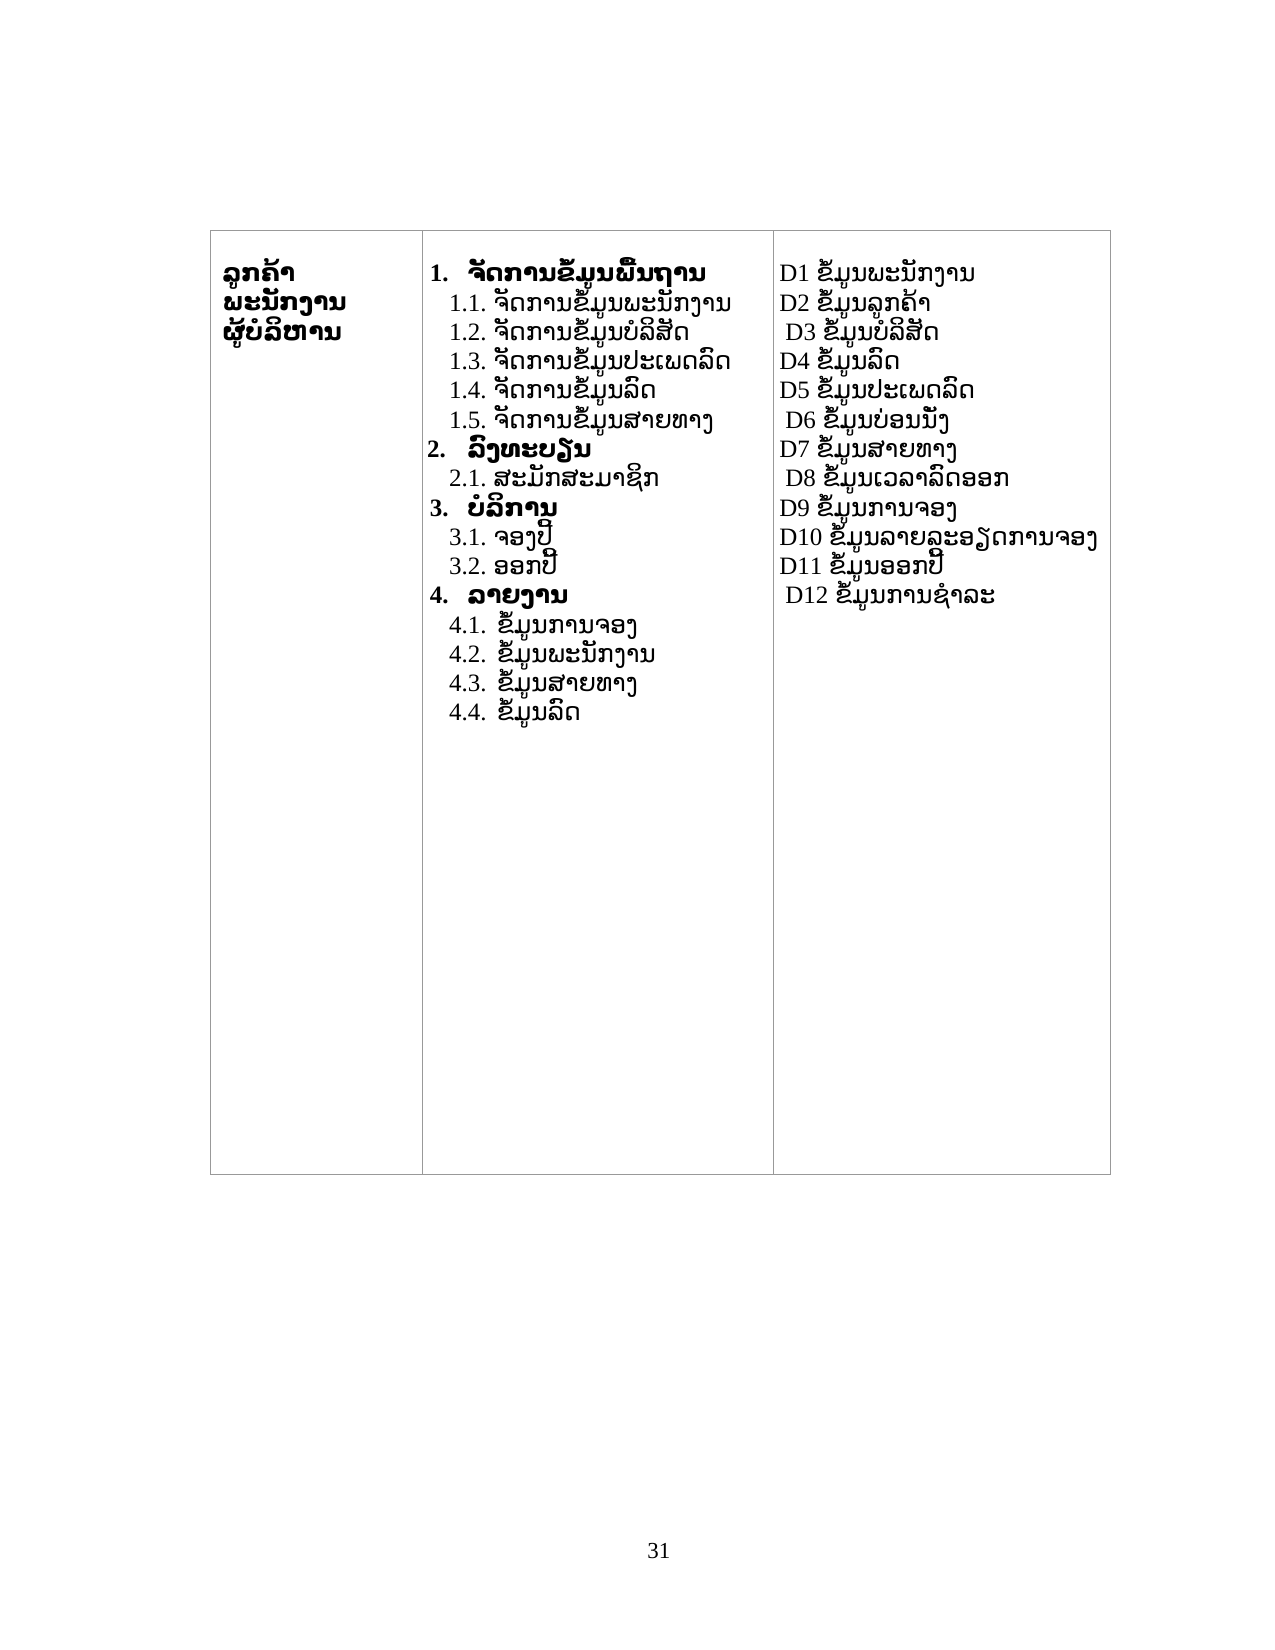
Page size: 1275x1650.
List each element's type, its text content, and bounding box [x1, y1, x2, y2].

table_cell ຈັດການຂໍ້ມູນພື້ນຖານ ຈັດການຂໍ້ມູນພະນັກງານ ຈັດການຂໍ້ມູນບໍລິສັດ ຈັດການຂໍ້ມູນປະເພດລົດ ຈັດການຂໍ້ມູນລົດ ຈັດການຂໍ້ມູນສາຍທາງ ລົງທະບຽນ ສະມັກສະມາຊິກ ບໍລິການ ຈອງປີ້ ອອກປີ້ ລາຍງານ ຂໍ້ມູນການຈອງ ຂໍ້ມູນພະນັກງານ ຂໍ້ມູນສາຍທາງ ຂໍ້ມູນລົດ [423, 231, 773, 1174]
table_cell ລູກຄ້າ ພະນັກງານ ຜູ້ບໍລິຫານ [211, 231, 422, 1174]
table_cell D1 ຂໍ້ມູນພະນັກງານ D2 ຂໍ້ມູນລູກຄ້າ D3 ຂໍ້ມູນບໍລິສັດ D4 ຂໍ້ມູນລົດ D5 ຂໍ້ມູນປະເພດລົດ D6 ຂໍ້ມູນບ່ອນນັ່ງ D7 ຂໍ້ມູນສາຍທາງ D8 ຂໍ້ມູນເວລາລົດອອກ D9 ຂໍ້ມູນການຈອງ D10 ຂໍ້ມູນລາຍລະອຽດການຈອງ D11 ຂໍ້ມູນອອກປີ້ D12 ຂໍ້ມູນການຊໍາລະ [774, 231, 1110, 1174]
